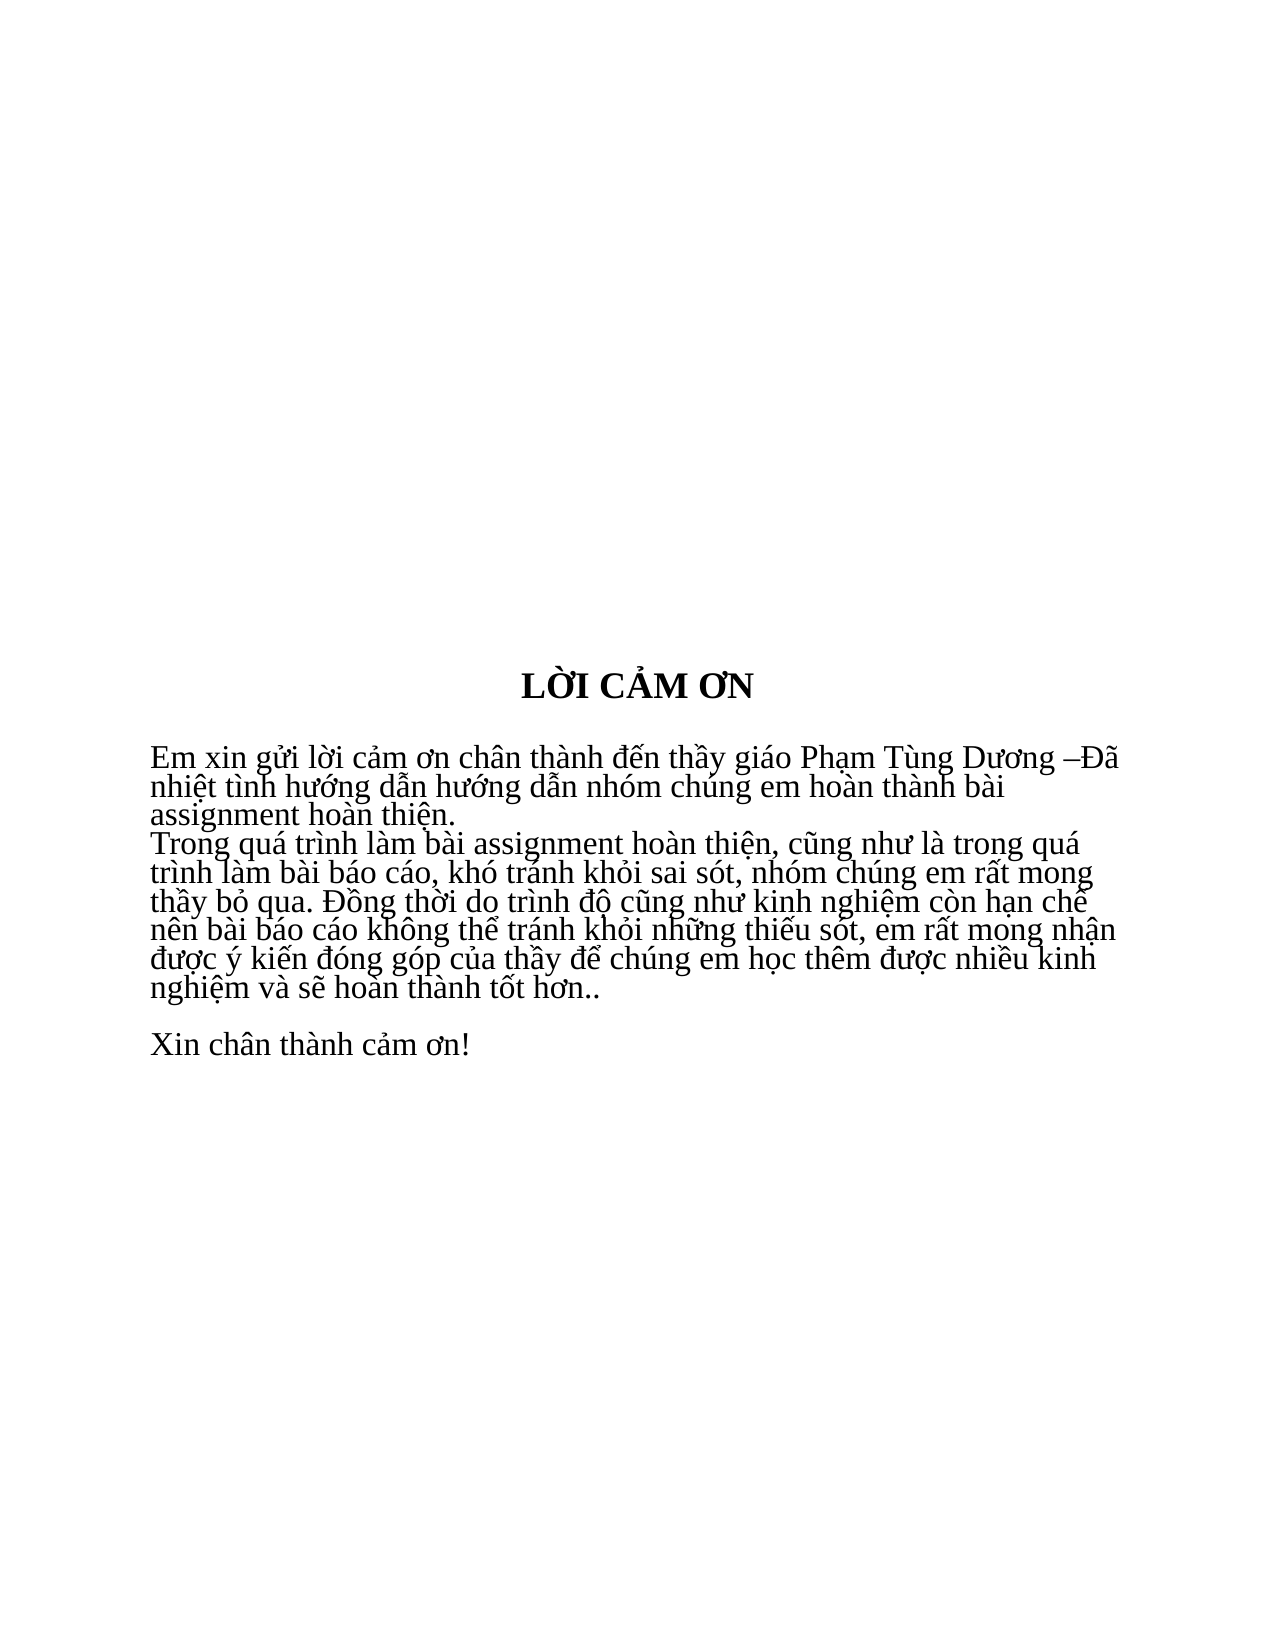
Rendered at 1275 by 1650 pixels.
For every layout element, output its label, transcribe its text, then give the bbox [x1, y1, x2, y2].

text LỜI CẢM ƠN [150, 675, 1125, 704]
text Em xin gửi lời cảm ơn chân thành đến thầy giáo Phạm Tùng Dương –Đã nhiệt tình hướng dẫn hướng dẫn nhóm chúng em hoàn thành bài assignment hoàn thiện. [150, 745, 1125, 832]
text Trong quá trình làm bài assignment hoàn thiện, cũng như là trong quá trình làm bài báo cáo, khó tránh khỏi sai sót, nhóm chúng em rất mong thầy bỏ qua. Đồng thời do trình độ cũng như kinh nghiệm còn hạn chế nên bài báo cáo không thể tránh khỏi những thiếu sót, em rất mong nhận được ý kiến đóng góp của thầy để chúng em học thêm được nhiều kinh nghiệm và sẽ hoàn thành tốt hơn.. [150, 832, 1125, 1004]
text Xin chân thành cảm ơn! [150, 1033, 1125, 1062]
